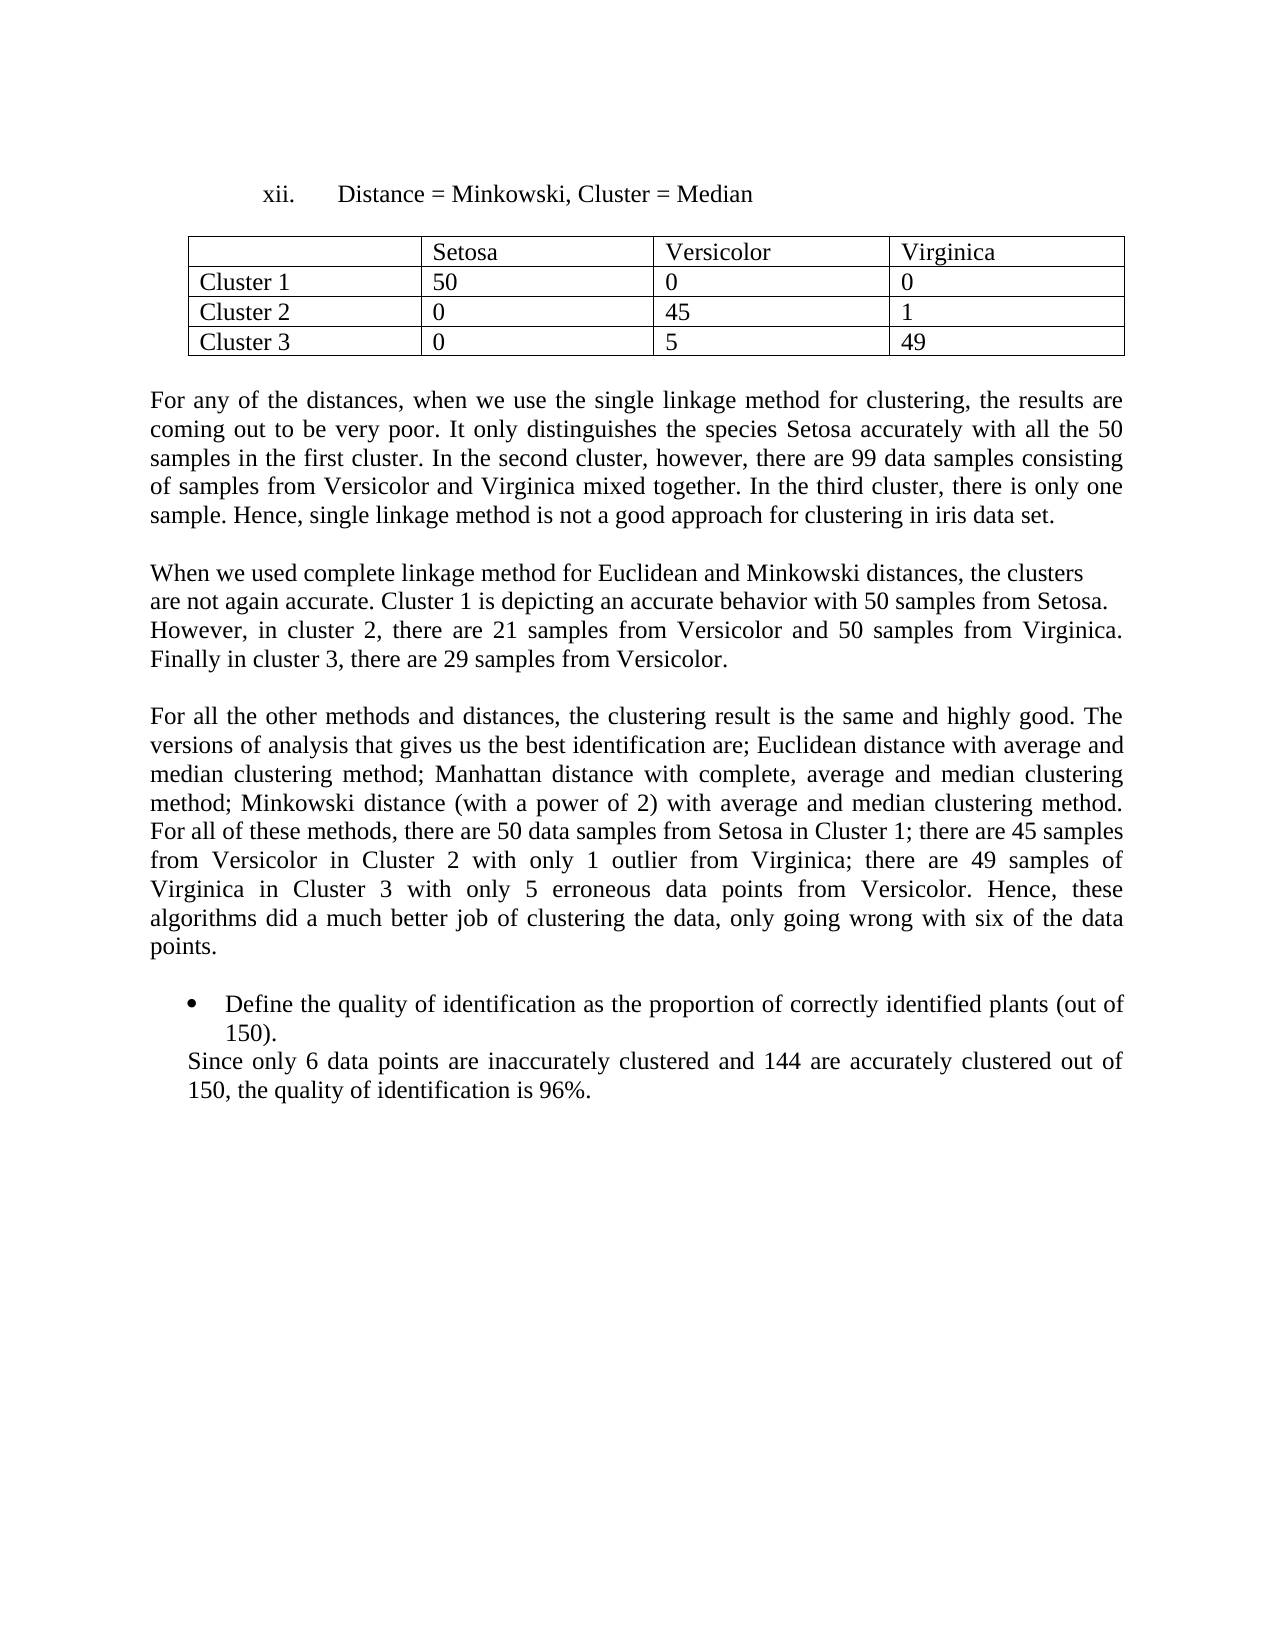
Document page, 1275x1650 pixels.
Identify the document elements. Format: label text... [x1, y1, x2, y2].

table_header Virginica [890, 237, 1124, 266]
table_cell 49 [890, 327, 1124, 355]
table_cell 5 [654, 327, 889, 355]
table_cell 0 [422, 327, 653, 355]
table_cell Cluster 2 [189, 297, 421, 326]
table_cell 0 [654, 267, 889, 296]
text are not again accurate. Cluster 1 is depicting an accurate behavior with 50 samples from Setosa. [150, 586, 1125, 615]
list Define the quality of identification as the proportion of correctly identified plants (out of 150). [187, 989, 1125, 1046]
table_cell 50 [422, 267, 653, 296]
text When we used complete linkage method for Euclidean and Minkowski distances, the clusters [150, 558, 1125, 586]
text However, in cluster 2, there are 21 samples from Versicolor and 50 samples from Virginica. Finally in cluster 3, there are 29 samples from Versicolor. [150, 615, 1125, 673]
text Since only 6 data points are inaccurately clustered and 144 are accurately clustered out of 150, the quality of identification is 96%. [187, 1046, 1125, 1104]
table_header Versicolor [654, 237, 889, 266]
text For any of the distances, when we use the single linkage method for clustering, the results are coming out to be very poor. It only distinguishes the species Setosa accurately with all the 50 samples in the first cluster. In the second cluster, however, there are 99 data samples consisting of samples from Versicolor and Virginica mixed together. In the third cluster, there is only one sample. Hence, single linkage method is not a good approach for clustering in iris data set. [150, 385, 1125, 529]
table_header Setosa [422, 237, 653, 266]
list Distance = Minkowski, Cluster = Median [262, 179, 1125, 207]
table_cell 1 [890, 297, 1124, 326]
table_cell 0 [422, 297, 653, 326]
table_cell 0 [890, 267, 1124, 296]
text For all the other methods and distances, the clustering result is the same and highly good. The versions of analysis that gives us the best identification are; Euclidean distance with average and median clustering method; Manhattan distance with complete, average and median clustering method; Minkowski distance (with a power of 2) with average and median clustering method. For all of these methods, there are 50 data samples from Setosa in Cluster 1; there are 45 samples from Versicolor in Cluster 2 with only 1 outlier from Virginica; there are 49 samples of Virginica in Cluster 3 with only 5 erroneous data points from Versicolor. Hence, these algorithms did a much better job of clustering the data, only going wrong with six of the data points. [150, 701, 1125, 960]
table_cell Cluster 3 [189, 327, 421, 355]
table_cell Cluster 1 [189, 267, 421, 296]
table_header [189, 237, 421, 266]
table_cell 45 [654, 297, 889, 326]
